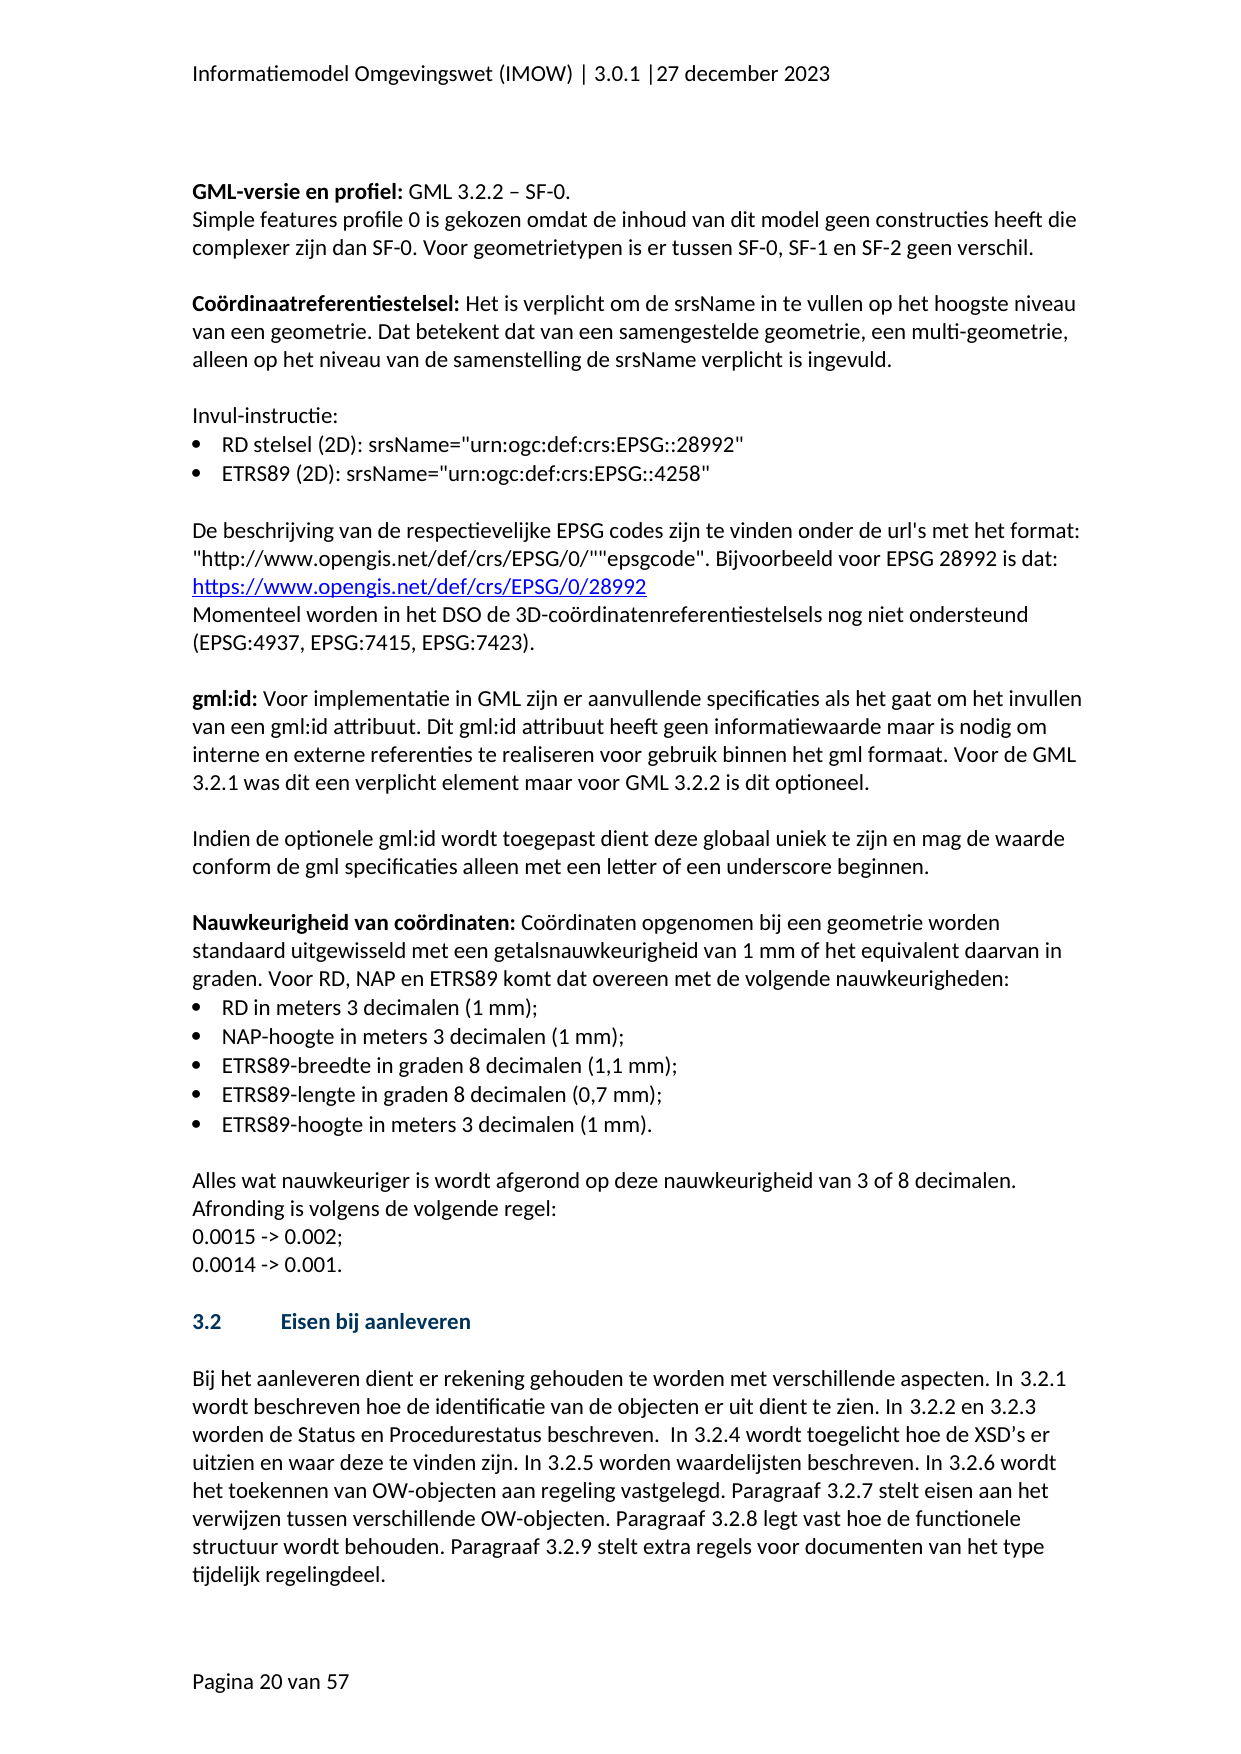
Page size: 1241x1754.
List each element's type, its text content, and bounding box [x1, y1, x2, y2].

text ETRS89 (2D): srsName="urn:ogc:def:crs:EPSG::4258" [192, 458, 1092, 488]
text Bij het aanleveren dient er rekening gehouden te worden met verschillende aspecten. In 3.2.1 wordt beschreven hoe de identificatie van de objecten er uit dient te zien. In 3.2.2 en 3.2.3 worden de Status en Procedurestatus beschreven. In 3.2.4 wordt toegelicht hoe de XSD’s er uitzien en waar deze te vinden zijn. In 3.2.5 worden waardelijsten beschreven. In 3.2.6 wordt het toekennen van OW-objecten aan regeling vastgelegd. Paragraaf 3.2.7 stelt eisen aan het verwijzen tussen verschillende OW-objecten. Paragraaf 3.2.8 legt vast hoe de functionele structuur wordt behouden. Paragraaf 3.2.8 stelt extra regels voor documenten van het type tijdelijk regelingdeel. [192, 1364, 1092, 1588]
text Coördinaatreferentiestelsel: Het is verplicht om de srsName in te vullen op het hoogste niveau van een geometrie. Dat betekent dat van een samengestelde geometrie, een multi-geometrie, alleen op het niveau van de samenstelling de srsName verplicht is ingevuld. [192, 289, 1092, 373]
text ETRS89-hoogte in meters 3 decimalen (1 mm). [192, 1109, 1092, 1138]
text Momenteel worden in het DSO de 3D-coördinatenreferentiestelsels nog niet ondersteund (EPSG:4937, EPSG:7415, EPSG:7423). [192, 600, 1092, 656]
text gml:id: Voor implementatie in GML zijn er aanvullende specificaties als het gaat om het invullen van een gml:id attribuut. Dit gml:id attribuut heeft geen informatiewaarde maar is nodig om interne en externe referenties te realiseren voor gebruik binnen het gml formaat. Voor de GML 3.2.1 was dit een verplicht element maar voor GML 3.2.2 is dit optioneel. [192, 684, 1092, 796]
text RD stelsel (2D): srsName="urn:ogc:def:crs:EPSG::28992" [192, 429, 1092, 458]
text 0.0015 -> 0.002; [192, 1222, 1092, 1250]
text Invul-instructie: [192, 401, 1092, 429]
text ETRS89-lengte in graden 8 decimalen (0,7 mm); [192, 1079, 1092, 1109]
text Indien de optionele gml:id wordt toegepast dient deze globaal uniek te zijn en mag de waarde conform de gml specificaties alleen met een letter of een underscore beginnen. [192, 824, 1092, 880]
text Nauwkeurigheid van coördinaten: Coördinaten opgenomen bij een geometrie worden standaard uitgewisseld met een getalsnauwkeurigheid van 1 mm of het equivalent daarvan in graden. Voor RD, NAP en ETRS89 komt dat overeen met de volgende nauwkeurigheden: [192, 908, 1092, 992]
text RD in meters 3 decimalen (1 mm); [192, 992, 1092, 1021]
text Alles wat nauwkeuriger is wordt afgerond op deze nauwkeurigheid van 3 of 8 decimalen. Afronding is volgens de volgende regel: [192, 1166, 1092, 1222]
text 0.0014 -> 0.001. [192, 1250, 1092, 1278]
text ETRS89-breedte in graden 8 decimalen (1,1 mm); [192, 1050, 1092, 1079]
subtitle Eisen bij aanleveren [192, 1307, 1092, 1335]
text GML-versie en profiel: GML 3.2.2 – SF-0. Simple features profile 0 is gekozen omdat de inhoud van dit model geen constructies heeft die complexer zijn dan SF-0. Voor geometrietypen is er tussen SF-0, SF-1 en SF-2 geen verschil. [192, 177, 1092, 261]
text De beschrijving van de respectievelijke EPSG codes zijn te vinden onder de url's met het format: "http://www.opengis.net/def/crs/EPSG/0/""epsgcode". Bijvoorbeeld voor EPSG 28992 is dat: https://www.opengis.net/def/crs/EPSG/0/28992 [192, 516, 1092, 600]
text NAP-hoogte in meters 3 decimalen (1 mm); [192, 1021, 1092, 1050]
